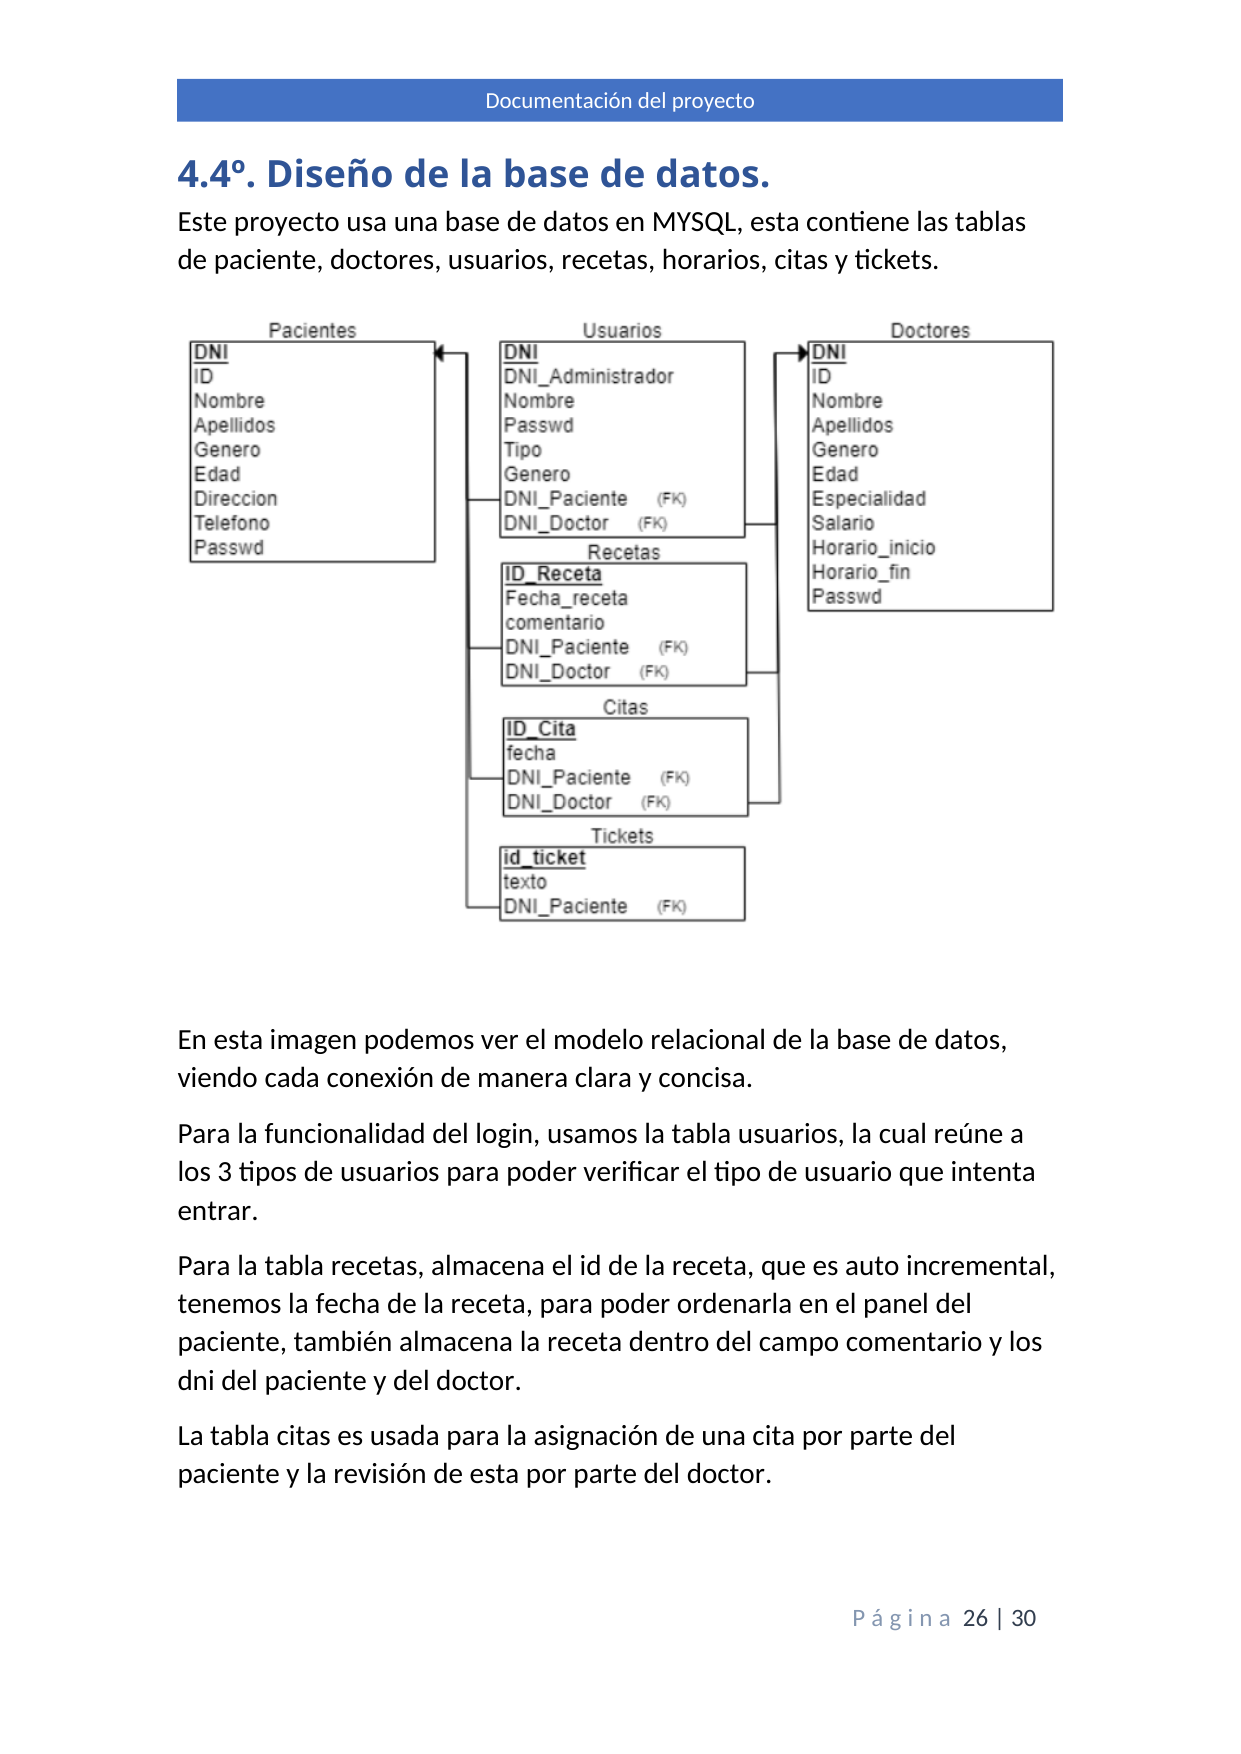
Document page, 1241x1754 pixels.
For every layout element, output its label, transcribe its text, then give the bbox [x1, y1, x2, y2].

subtitle 4.4º. Diseño de la base de datos. [177, 148, 1063, 199]
text Este proyecto usa una base de datos en MYSQL, esta contiene las tablas de paciente, doctores, usuarios, recetas, horarios, citas y tickets. [177, 203, 1063, 277]
picture [177, 296, 1063, 1003]
text Para la tabla recetas, almacena el id de la receta, que es auto incremental, tenemos la fecha de la receta, para poder ordenarla en el panel del paciente, también almacena la receta dentro del campo comentario y los dni del paciente y del doctor. [177, 1247, 1063, 1398]
text Para la funcionalidad del login, usamos la tabla usuarios, la cual reúne a los 3 tipos de usuarios para poder verificar el tipo de usuario que intenta entrar. [177, 1115, 1063, 1227]
text La tabla citas es usada para la asignación de una cita por parte del paciente y la revisión de esta por parte del doctor. [177, 1417, 1063, 1491]
text En esta imagen podemos ver el modelo relacional de la base de datos, viendo cada conexión de manera clara y concisa. [177, 1021, 1063, 1095]
